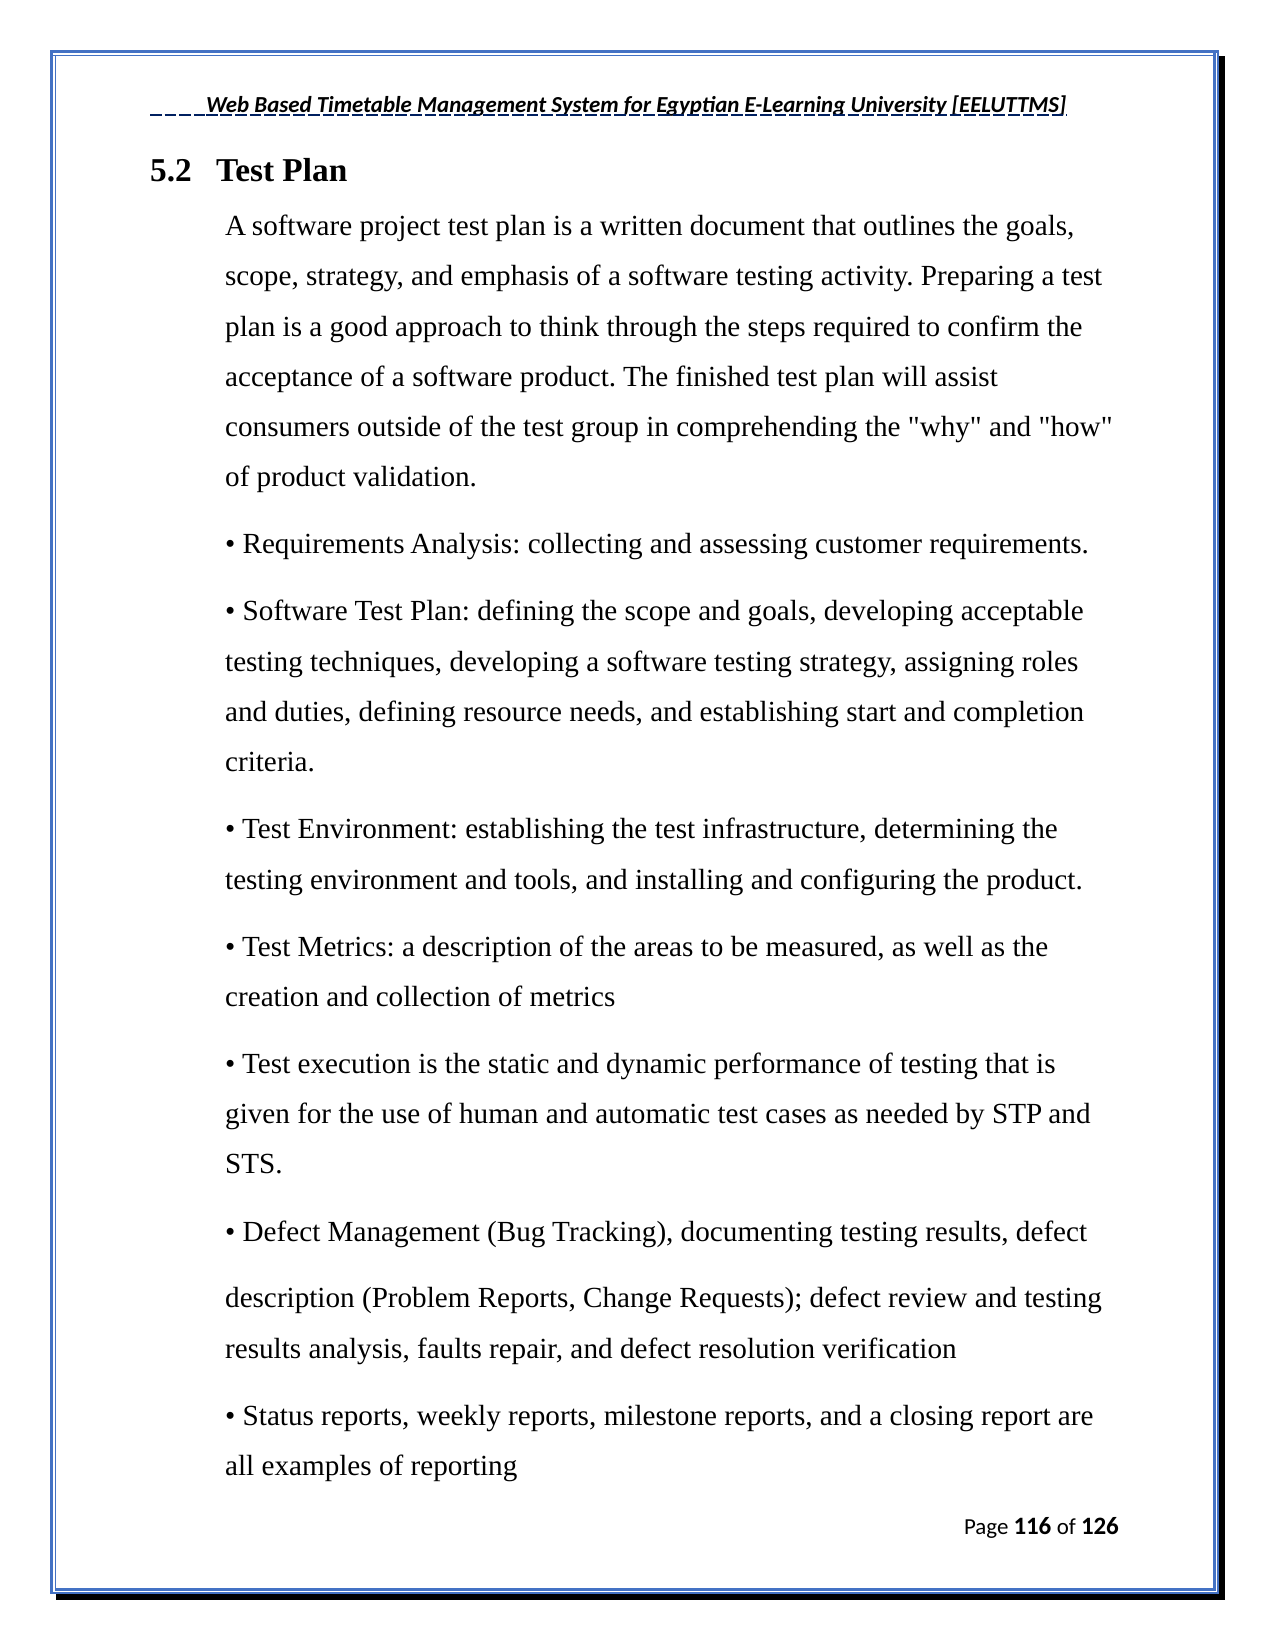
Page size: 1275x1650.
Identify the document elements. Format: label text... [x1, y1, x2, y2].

text 5.2 Test Plan [150, 150, 1119, 188]
text A software project test plan is a written document that outlines the goals, scope, strategy, and emphasis of a software testing activity. Preparing a test plan is a good approach to think through the steps required to confirm the acceptance of a software product. The finished test plan will assist consumers outside of the test group in comprehending the "why" and "how" of product validation. [225, 208, 1119, 493]
text • Status reports, weekly reports, milestone reports, and a closing report are all examples of reporting [225, 1398, 1119, 1482]
text • Requirements Analysis: collecting and assessing customer requirements. [150, 527, 1119, 560]
text • Test execution is the static and dynamic performance of testing that is given for the use of human and automatic test cases as needed by STP and STS. [225, 1046, 1119, 1180]
text description (Problem Reports, Change Requests); defect review and testing results analysis, faults repair, and defect resolution verification [225, 1281, 1119, 1364]
text • Defect Management (Bug Tracking), documenting testing results, defect [150, 1214, 1119, 1247]
text • Software Test Plan: defining the scope and goals, developing acceptable testing techniques, developing a software testing strategy, assigning roles and duties, defining resource needs, and establishing start and completion criteria. [225, 593, 1119, 778]
text • Test Environment: establishing the test infrastructure, determining the testing environment and tools, and installing and configuring the product. [225, 811, 1119, 895]
text • Test Metrics: a description of the areas to be measured, as well as the creation and collection of metrics [225, 929, 1119, 1013]
